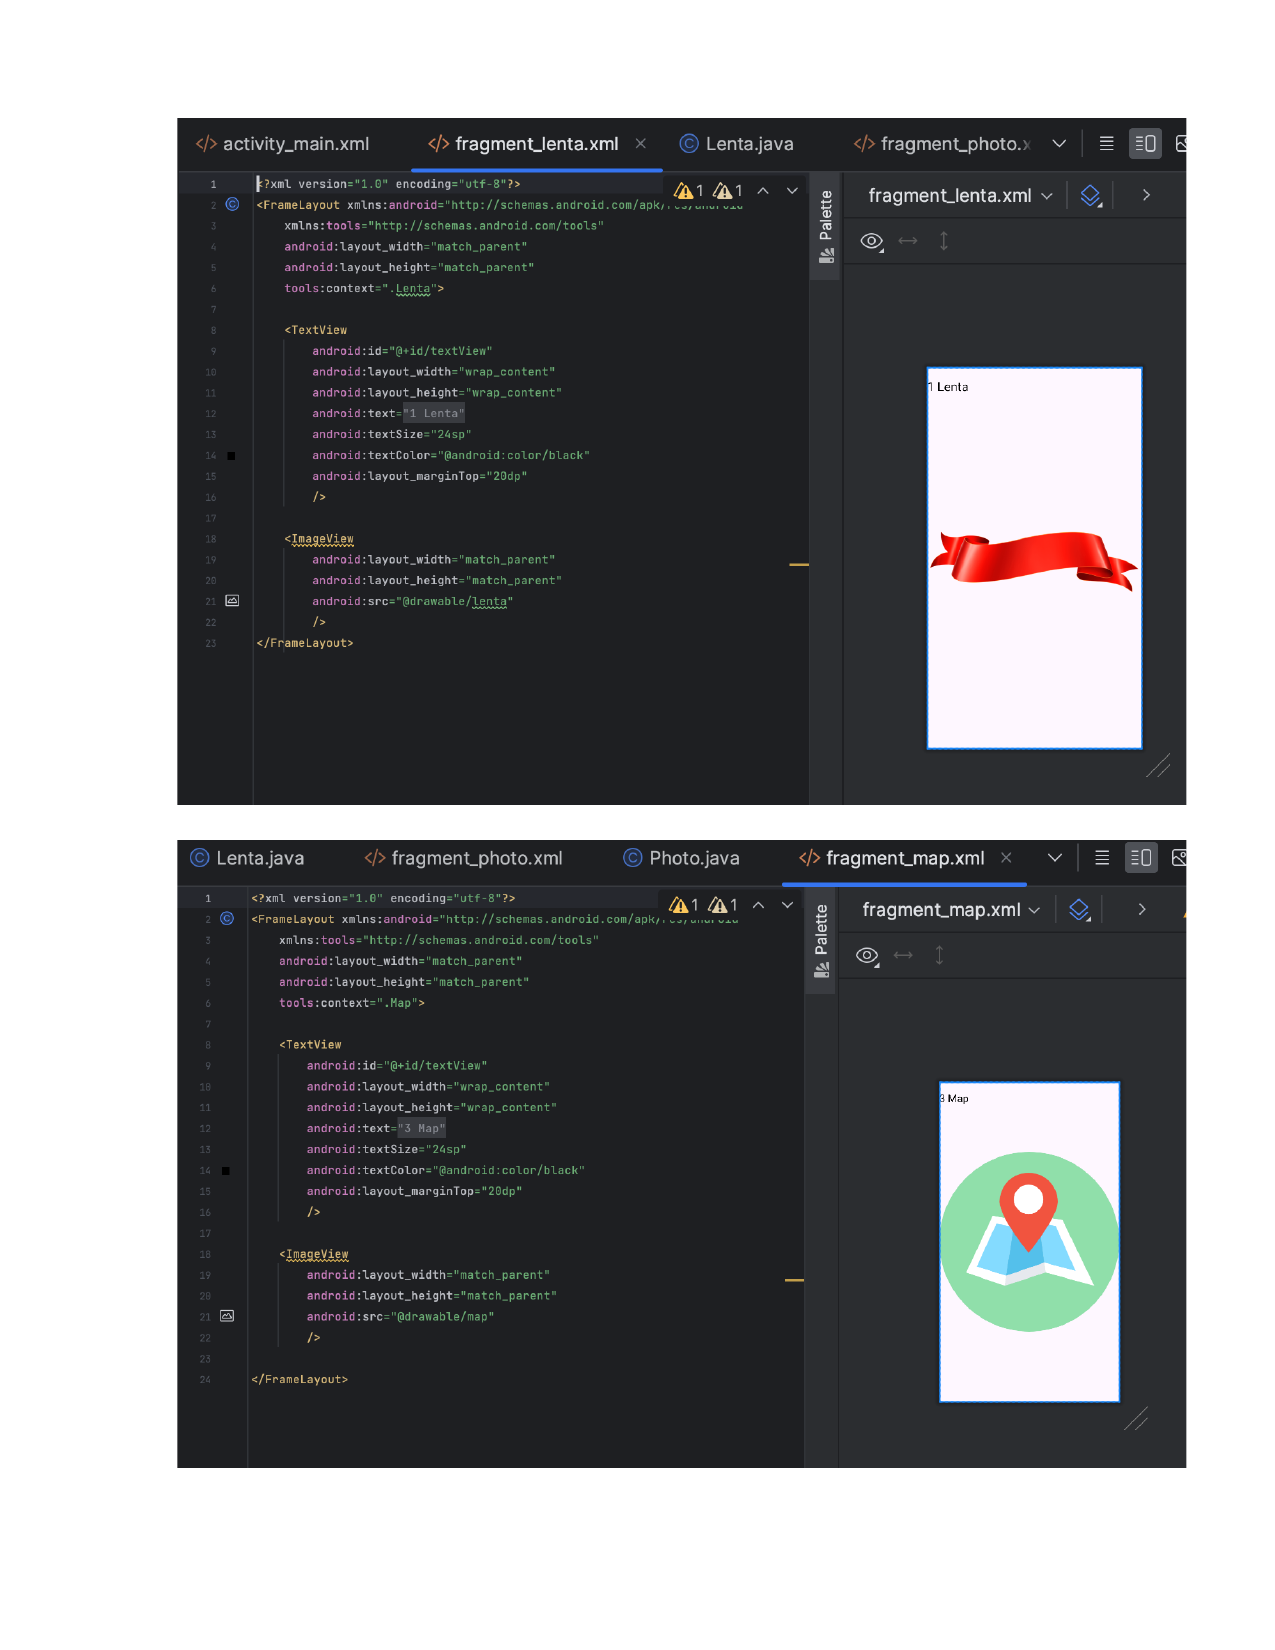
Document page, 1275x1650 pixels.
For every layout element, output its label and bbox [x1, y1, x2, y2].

picture [177, 118, 1187, 805]
picture [177, 840, 1187, 1468]
